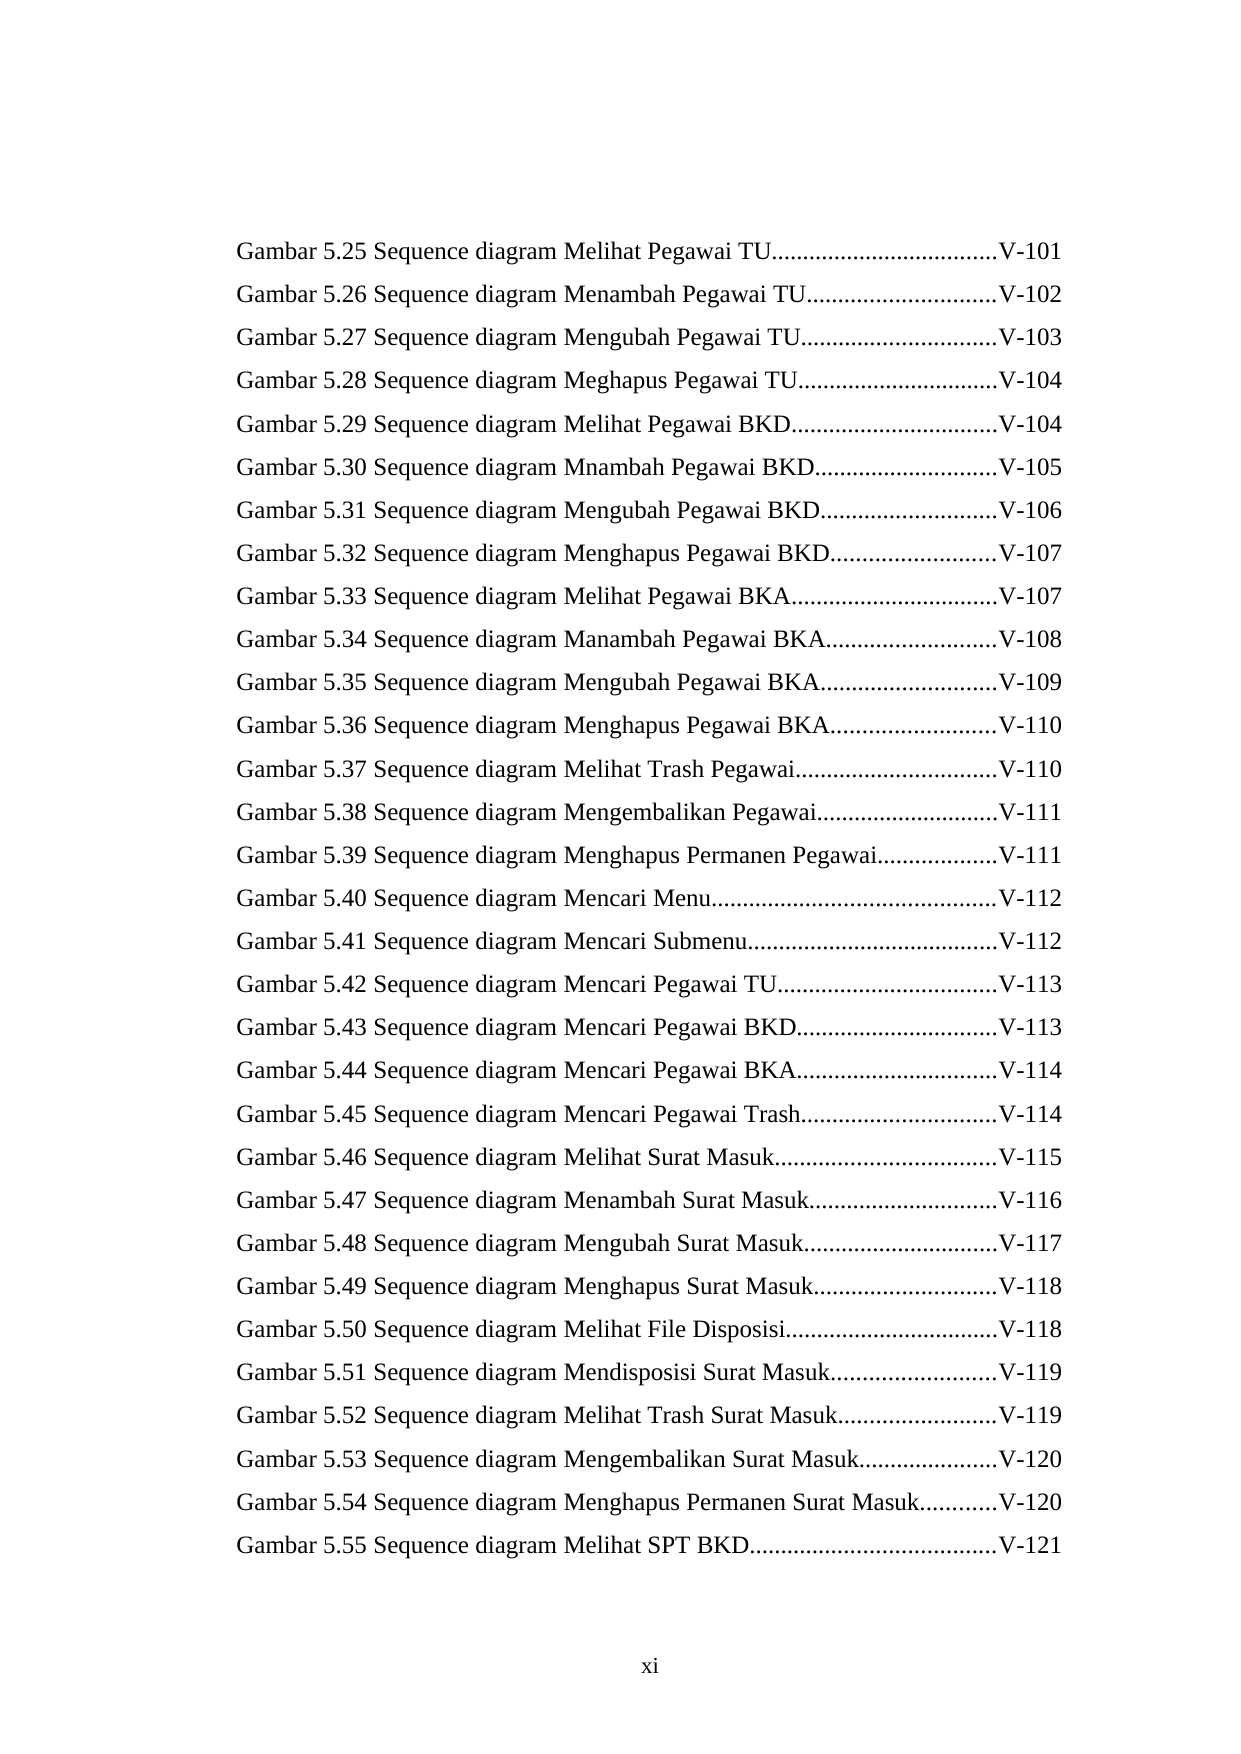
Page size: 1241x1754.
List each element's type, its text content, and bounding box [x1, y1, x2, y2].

text Gambar 5.46 Sequence diagram Melihat Surat Masuk V-115 [236, 1142, 1063, 1171]
text Gambar 5.38 Sequence diagram Mengembalikan Pegawai V-111 [236, 797, 1063, 826]
text Gambar 5.41 Sequence diagram Mencari Submenu V-112 [236, 926, 1063, 955]
text Gambar 5.55 Sequence diagram Melihat SPT BKD V-121 [236, 1530, 1063, 1559]
text Gambar 5.51 Sequence diagram Mendisposisi Surat Masuk V-119 [236, 1357, 1063, 1386]
text Gambar 5.50 Sequence diagram Melihat File Disposisi V-118 [236, 1314, 1063, 1343]
text Gambar 5.37 Sequence diagram Melihat Trash Pegawai V-110 [236, 754, 1063, 782]
text Gambar 5.36 Sequence diagram Menghapus Pegawai BKA V-110 [236, 711, 1063, 739]
text Gambar 5.53 Sequence diagram Mengembalikan Surat Masuk V-120 [236, 1444, 1063, 1472]
text Gambar 5.47 Sequence diagram Menambah Surat Masuk V-116 [236, 1185, 1063, 1214]
text Gambar 5.44 Sequence diagram Mencari Pegawai BKA V-114 [236, 1056, 1063, 1084]
text Gambar 5.34 Sequence diagram Manambah Pegawai BKA V-108 [236, 624, 1063, 653]
text Gambar 5.29 Sequence diagram Melihat Pegawai BKD V-104 [236, 409, 1063, 437]
text Gambar 5.35 Sequence diagram Mengubah Pegawai BKA V-109 [236, 667, 1063, 696]
text Gambar 5.32 Sequence diagram Menghapus Pegawai BKD V-107 [236, 538, 1063, 567]
text Gambar 5.28 Sequence diagram Meghapus Pegawai TU V-104 [236, 366, 1063, 394]
text Gambar 5.45 Sequence diagram Mencari Pegawai Trash V-114 [236, 1099, 1063, 1127]
text Gambar 5.40 Sequence diagram Mencari Menu V-112 [236, 883, 1063, 912]
text Gambar 5.49 Sequence diagram Menghapus Surat Masuk V-118 [236, 1271, 1063, 1300]
text Gambar 5.26 Sequence diagram Menambah Pegawai TU V-102 [236, 279, 1063, 308]
text Gambar 5.42 Sequence diagram Mencari Pegawai TU V-113 [236, 969, 1063, 998]
text Gambar 5.33 Sequence diagram Melihat Pegawai BKA V-107 [236, 581, 1063, 610]
text Gambar 5.25 Sequence diagram Melihat Pegawai TU V-101 [236, 236, 1063, 265]
text Gambar 5.48 Sequence diagram Mengubah Surat Masuk V-117 [236, 1228, 1063, 1257]
text Gambar 5.31 Sequence diagram Mengubah Pegawai BKD V-106 [236, 495, 1063, 524]
text Gambar 5.52 Sequence diagram Melihat Trash Surat Masuk V-119 [236, 1401, 1063, 1429]
text Gambar 5.27 Sequence diagram Mengubah Pegawai TU V-103 [236, 322, 1063, 351]
text Gambar 5.43 Sequence diagram Mencari Pegawai BKD V-113 [236, 1012, 1063, 1041]
text Gambar 5.30 Sequence diagram Mnambah Pegawai BKD V-105 [236, 452, 1063, 481]
text Gambar 5.39 Sequence diagram Menghapus Permanen Pegawai V-111 [236, 840, 1063, 869]
text Gambar 5.54 Sequence diagram Menghapus Permanen Surat Masuk V-120 [236, 1487, 1063, 1516]
